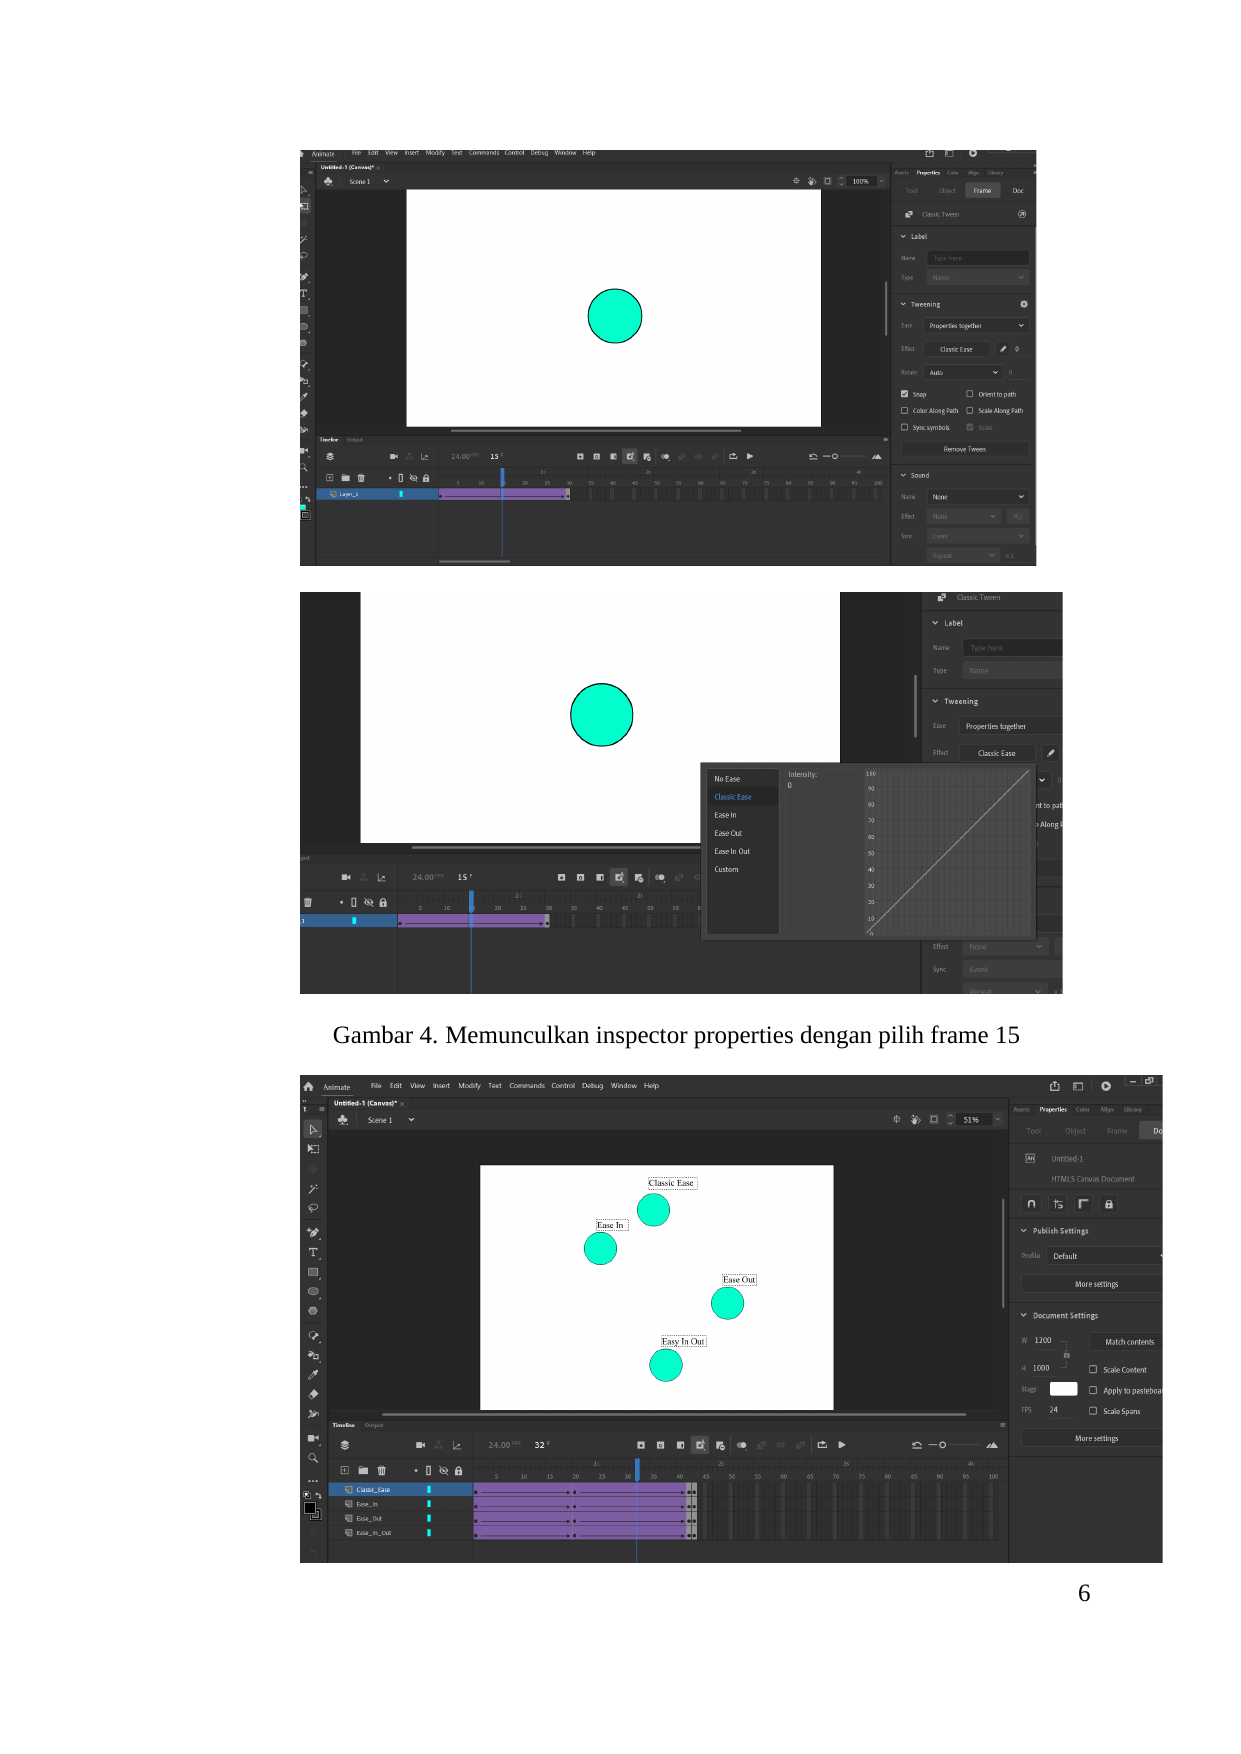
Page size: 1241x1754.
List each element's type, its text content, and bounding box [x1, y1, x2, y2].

picture [300, 150, 1037, 566]
picture [300, 592, 1063, 994]
picture [300, 1075, 1163, 1563]
list Memunculkan inspector properties dengan pilih frame 15 [262, 1020, 1090, 1049]
